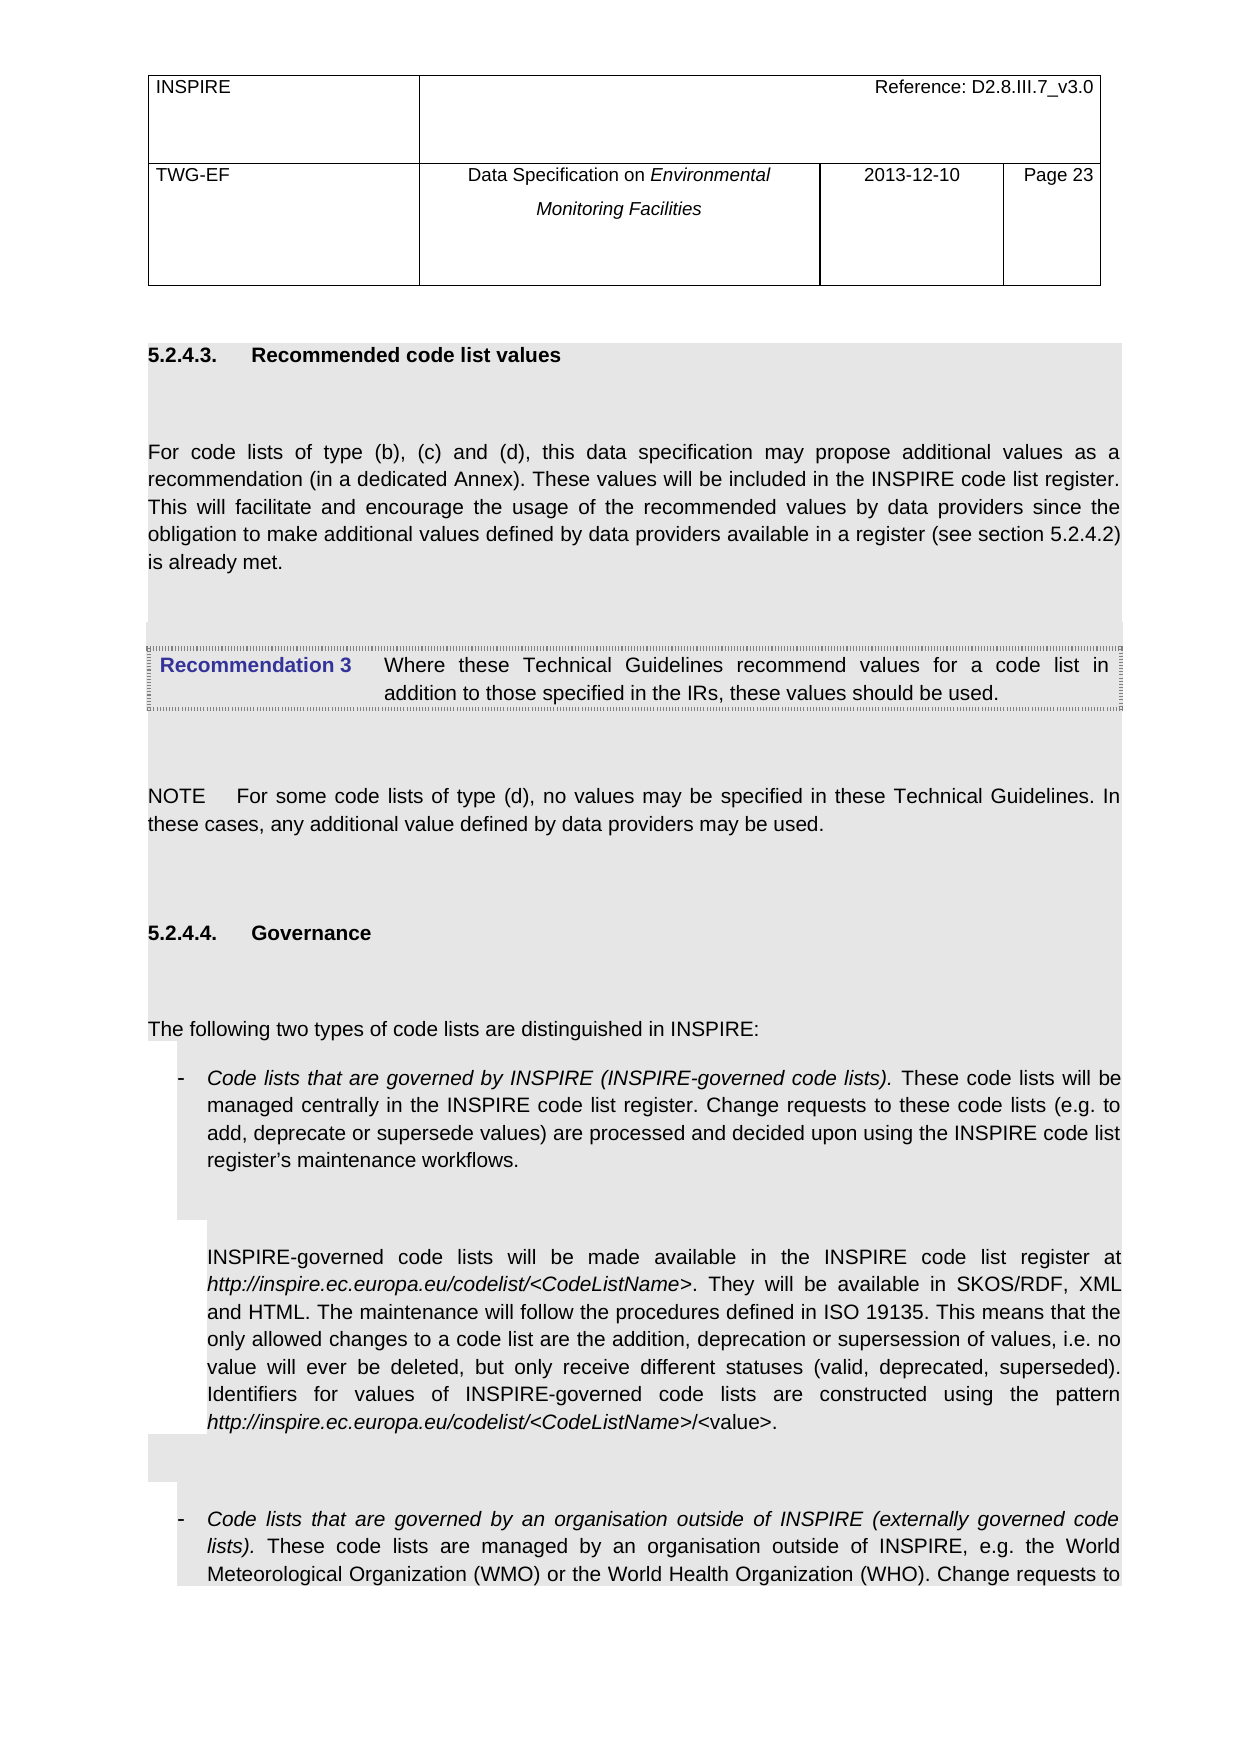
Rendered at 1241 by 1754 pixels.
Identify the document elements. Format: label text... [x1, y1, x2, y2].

list Code lists that are governed by INSPIRE (INSPIRE-governed code lists). These code lists will be managed centrally in the INSPIRE code list register. Change requests to these code lists (e.g. to add, deprecate or supersede values) are processed and decided upon using the INSPIRE code list register’s maintenance workflows. [177, 1066, 1122, 1172]
subtitle Recommended code list values [148, 343, 1122, 367]
text For code lists of type (b), (c) and (d), this data specification may propose additional values as a recommendation (in a dedicated Annex). These values will be included in the INSPIRE code list register. This will facilitate and encourage the usage of the recommended values by data providers since the obligation to make additional values defined by data providers available in a register (see section 5.2.4.2) is already met. [148, 439, 1122, 573]
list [177, 1506, 1122, 1586]
subtitle Governance [148, 921, 1122, 944]
text Where these Technical Guidelines recommend values for a code list in addition to those specified in the IRs, these values should be used. [146, 646, 1123, 711]
text The following two types of code lists are distinguished in INSPIRE: [148, 1017, 1122, 1041]
text NOTE For some code lists of type (d), no values may be specified in these Technical Guidelines. In these cases, any additional value defined by data providers may be used. [148, 784, 1122, 835]
text INSPIRE-governed code lists will be made available in the INSPIRE code list register at http://inspire.ec.europa.eu/codelist/<CodeListName>. They will be available in SKOS/RDF, XML and HTML. The maintenance will follow the procedures defined in ISO 19135. This means that the only allowed changes to a code list are the addition, deprecation or supersession of values, i.e. no value will ever be deleted, but only receive different statuses (valid, deprecated, superseded). Identifiers for values of INSPIRE-governed code lists are constructed using the pattern http://inspire.ec.europa.eu/codelist/<CodeListName>/<value>. [207, 1245, 1122, 1434]
